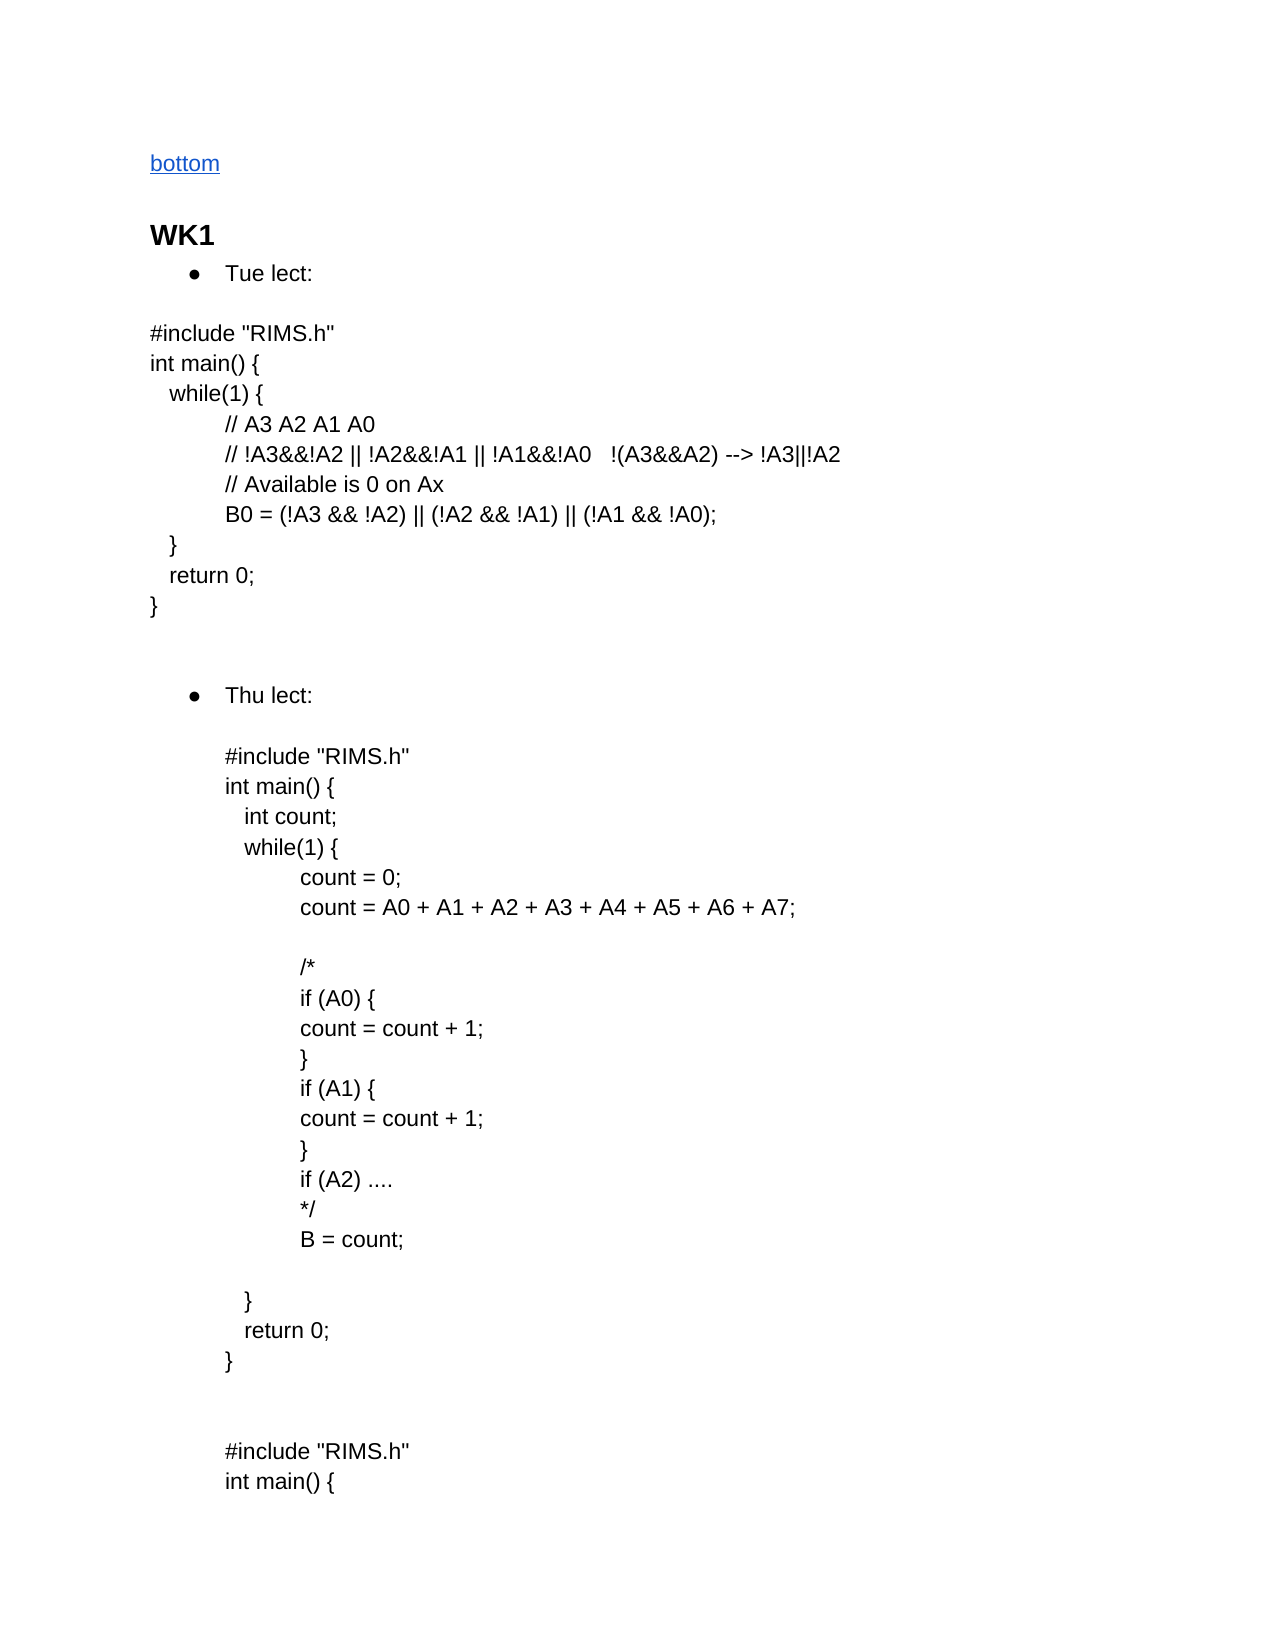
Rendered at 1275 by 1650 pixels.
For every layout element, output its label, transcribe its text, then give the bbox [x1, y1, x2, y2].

text } [225, 1347, 1125, 1373]
text if (A1) { [225, 1075, 1125, 1102]
text } [150, 592, 1125, 618]
text // Available is 0 on Ax [150, 471, 1125, 497]
text int main() { [225, 1468, 1125, 1494]
list Tue lect: [187, 259, 1125, 286]
list Thu lect: [187, 682, 1125, 709]
text } [150, 531, 1125, 558]
text count = 0; [225, 864, 1125, 890]
text #include "RIMS.h" [225, 743, 1125, 769]
text #include "RIMS.h" [150, 320, 1125, 346]
text if (A0) { [225, 984, 1125, 1011]
text B0 = (!A3 && !A2) || (!A2 && !A1) || (!A1 && !A0); [150, 501, 1125, 528]
text } [225, 1287, 1125, 1313]
text */ [225, 1196, 1125, 1222]
text if (A2) .... [225, 1166, 1125, 1192]
text // A3 A2 A1 A0 [150, 411, 1125, 437]
text int main() { [150, 350, 1125, 377]
text return 0; [150, 562, 1125, 588]
text } [225, 1045, 1125, 1071]
text while(1) { [150, 380, 1125, 407]
subtitle WK1 [150, 218, 1125, 251]
text int main() { [225, 773, 1125, 799]
text count = count + 1; [225, 1015, 1125, 1041]
text /* [225, 954, 1125, 981]
text // !A3&&!A2 || !A2&&!A1 || !A1&&!A0 !(A3&&A2) --> !A3||!A2 [150, 441, 1125, 467]
text #include "RIMS.h" [225, 1438, 1125, 1464]
text B = count; [225, 1226, 1125, 1253]
text int count; [225, 803, 1125, 830]
text return 0; [225, 1317, 1125, 1343]
text count = A0 + A1 + A2 + A3 + A4 + A5 + A6 + A7; [225, 894, 1125, 920]
text } [225, 1136, 1125, 1162]
text bottom [150, 150, 1125, 176]
text count = count + 1; [225, 1105, 1125, 1132]
text while(1) { [225, 833, 1125, 860]
